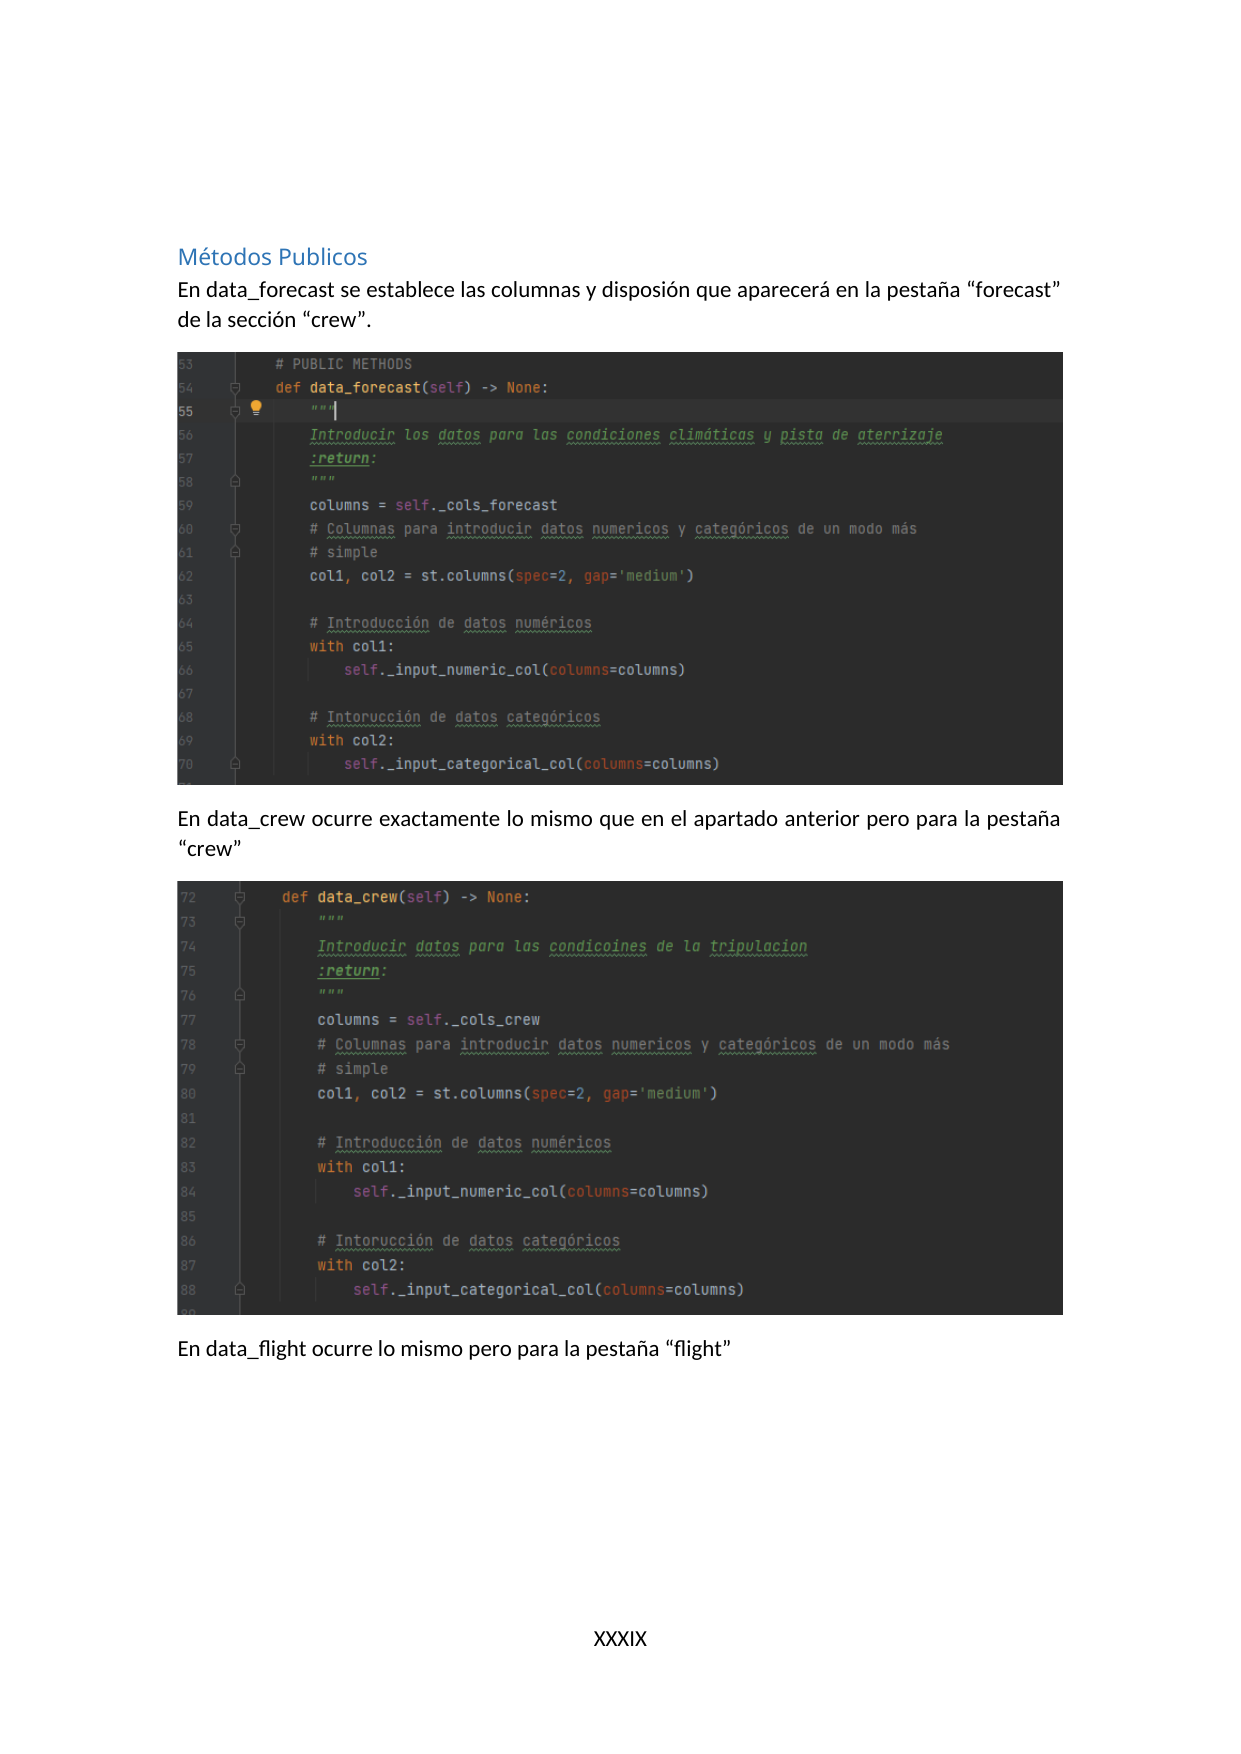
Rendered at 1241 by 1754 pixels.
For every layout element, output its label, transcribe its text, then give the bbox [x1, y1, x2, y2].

picture [177, 352, 1063, 785]
text En data_forecast se establece las columnas y disposión que aparecerá en la pestaña “forecast” de la sección “crew”. [177, 275, 1063, 333]
text En data_crew ocurre exactamente lo mismo que en el apartado anterior pero para la pestaña “crew” [177, 804, 1063, 862]
picture [177, 881, 1063, 1315]
text En data_flight ocurre lo mismo pero para la pestaña “flight” [177, 1334, 1063, 1362]
subtitle Métodos Publicos [177, 241, 1063, 273]
